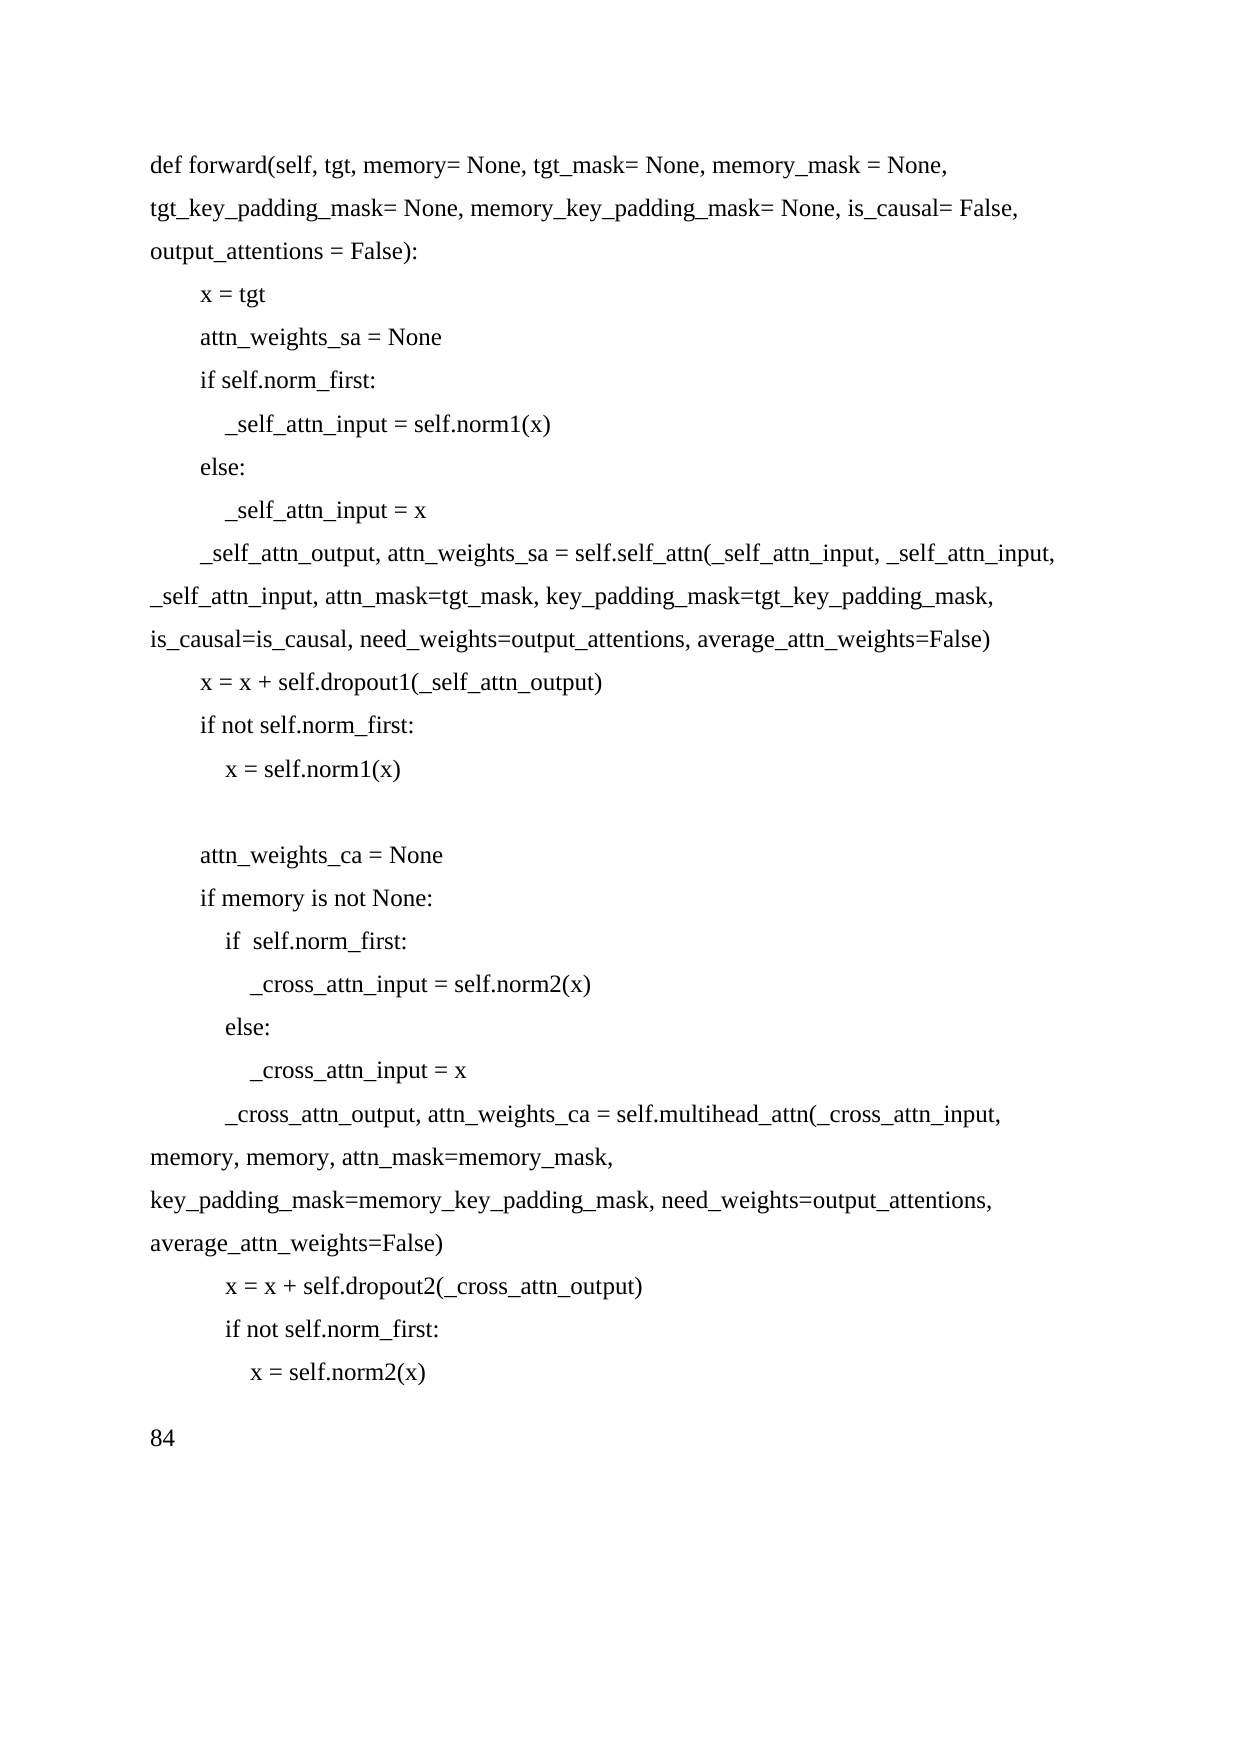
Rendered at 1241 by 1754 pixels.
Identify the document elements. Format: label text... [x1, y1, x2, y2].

text x = x + self.dropout1(_self_attn_output) [150, 667, 1090, 696]
text _cross_attn_output, attn_weights_ca = self.multihead_attn(_cross_attn_input, memory, memory, attn_mask=memory_mask, key_padding_mask=memory_key_padding_mask, need_weights=output_attentions, average_attn_weights=False) [150, 1099, 1090, 1257]
text x = self.norm2(x) [150, 1357, 1090, 1386]
text def forward(self, tgt, memory= None, tgt_mask= None, memory_mask = None, tgt_key_padding_mask= None, memory_key_padding_mask= None, is_causal= False, output_attentions = False): [150, 150, 1090, 265]
text if not self.norm_first: [150, 1314, 1090, 1343]
text if memory is not None: [150, 883, 1090, 912]
text attn_weights_sa = None [150, 322, 1090, 351]
text if self.norm_first: [150, 926, 1090, 955]
text x = self.norm1(x) [150, 754, 1090, 782]
text attn_weights_ca = None [150, 840, 1090, 869]
text x = tgt [150, 279, 1090, 308]
text _self_attn_output, attn_weights_sa = self.self_attn(_self_attn_input, _self_attn_input, _self_attn_input, attn_mask=tgt_mask, key_padding_mask=tgt_key_padding_mask, is_causal=is_causal, need_weights=output_attentions, average_attn_weights=False) [150, 538, 1090, 653]
text else: [150, 1012, 1090, 1041]
text if not self.norm_first: [150, 711, 1090, 739]
text _cross_attn_input = x [150, 1056, 1090, 1084]
text _self_attn_input = x [150, 495, 1090, 524]
text _cross_attn_input = self.norm2(x) [150, 969, 1090, 998]
text x = x + self.dropout2(_cross_attn_output) [150, 1271, 1090, 1300]
text if self.norm_first: [150, 366, 1090, 394]
text else: [150, 452, 1090, 481]
text _self_attn_input = self.norm1(x) [150, 409, 1090, 437]
